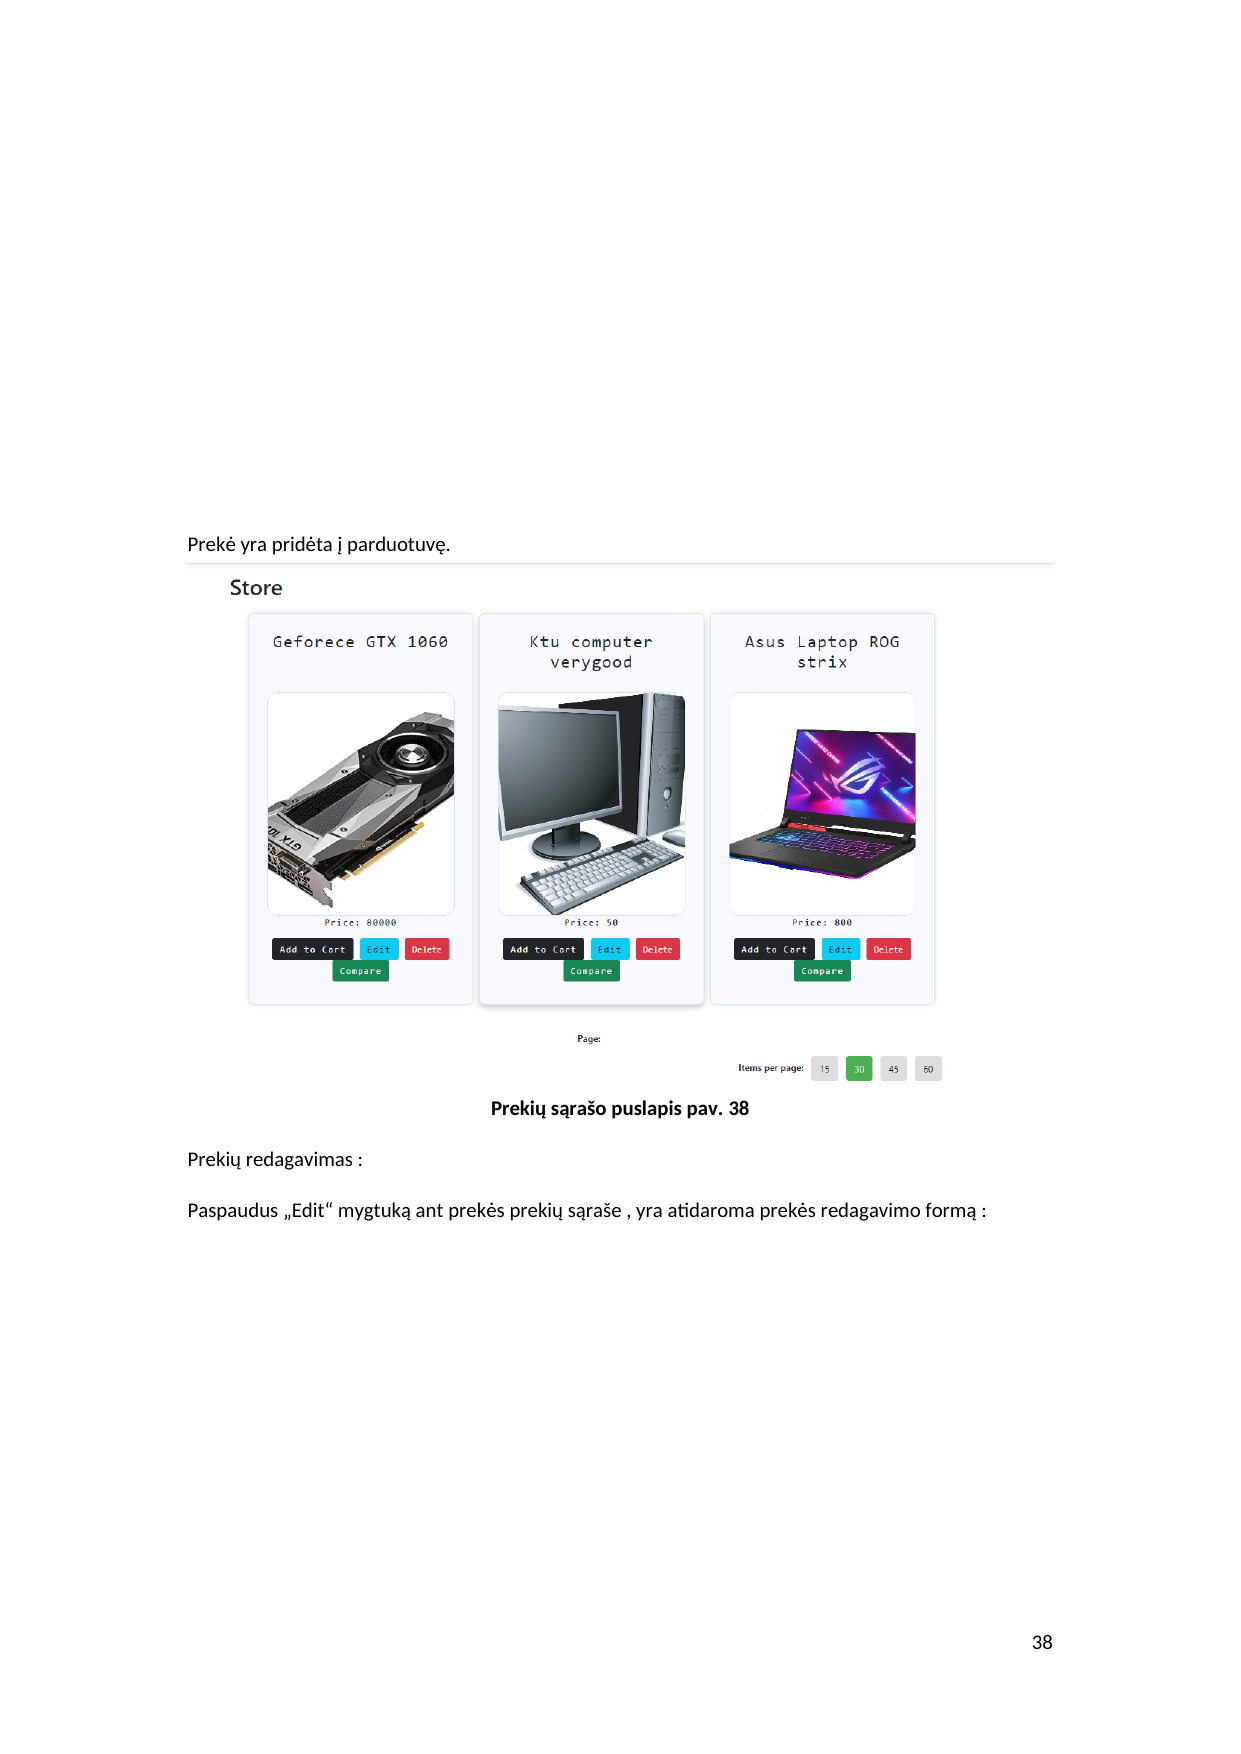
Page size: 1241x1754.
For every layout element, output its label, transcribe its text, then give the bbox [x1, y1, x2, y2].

text Paspaudus „Edit“ mygtuką ant prekės prekių sąraše , yra atidaroma prekės redagavimo formą : [187, 1197, 1053, 1222]
text Prekių redagavimas : [187, 1146, 1053, 1172]
text Prekė yra pridėta į parduotuvę. [187, 531, 1053, 556]
picture [187, 556, 1053, 1096]
